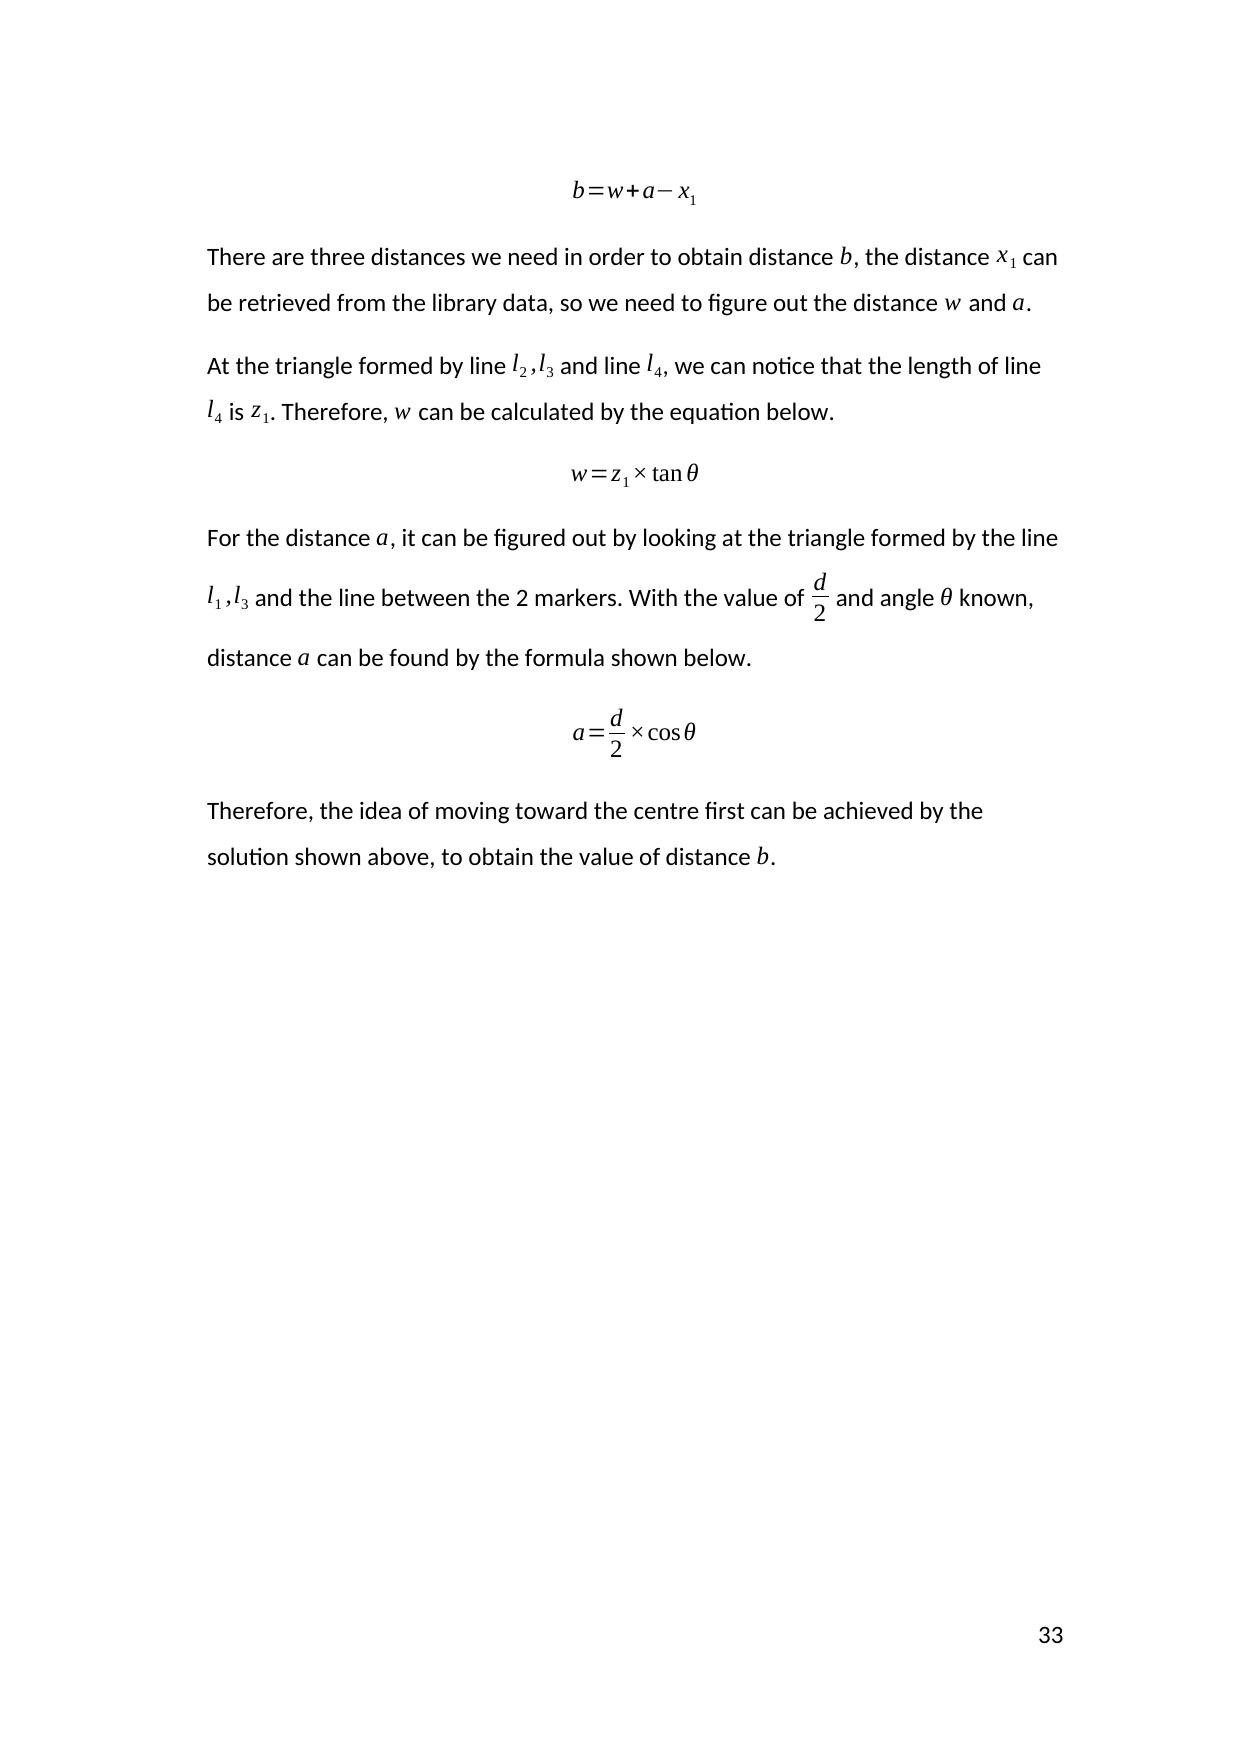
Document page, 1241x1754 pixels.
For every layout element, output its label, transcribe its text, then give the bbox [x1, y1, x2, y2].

text Therefore, the idea of moving toward the centre first can be achieved by the solution shown above, to obtain the value of distance . [207, 796, 1063, 872]
text For the distance , it can be figured out by looking at the triangle formed by the line and the line between the 2 markers. With the value of and angle known, distance can be found by the formula shown below. [207, 522, 1063, 673]
text There are three distances we need in order to obtain distance , the distance can be retrieved from the library data, so we need to figure out the distance and . [207, 240, 1063, 317]
text At the triangle formed by line and line , we can notice that the length of line is . Therefore, can be calculated by the equation below. [207, 349, 1063, 427]
